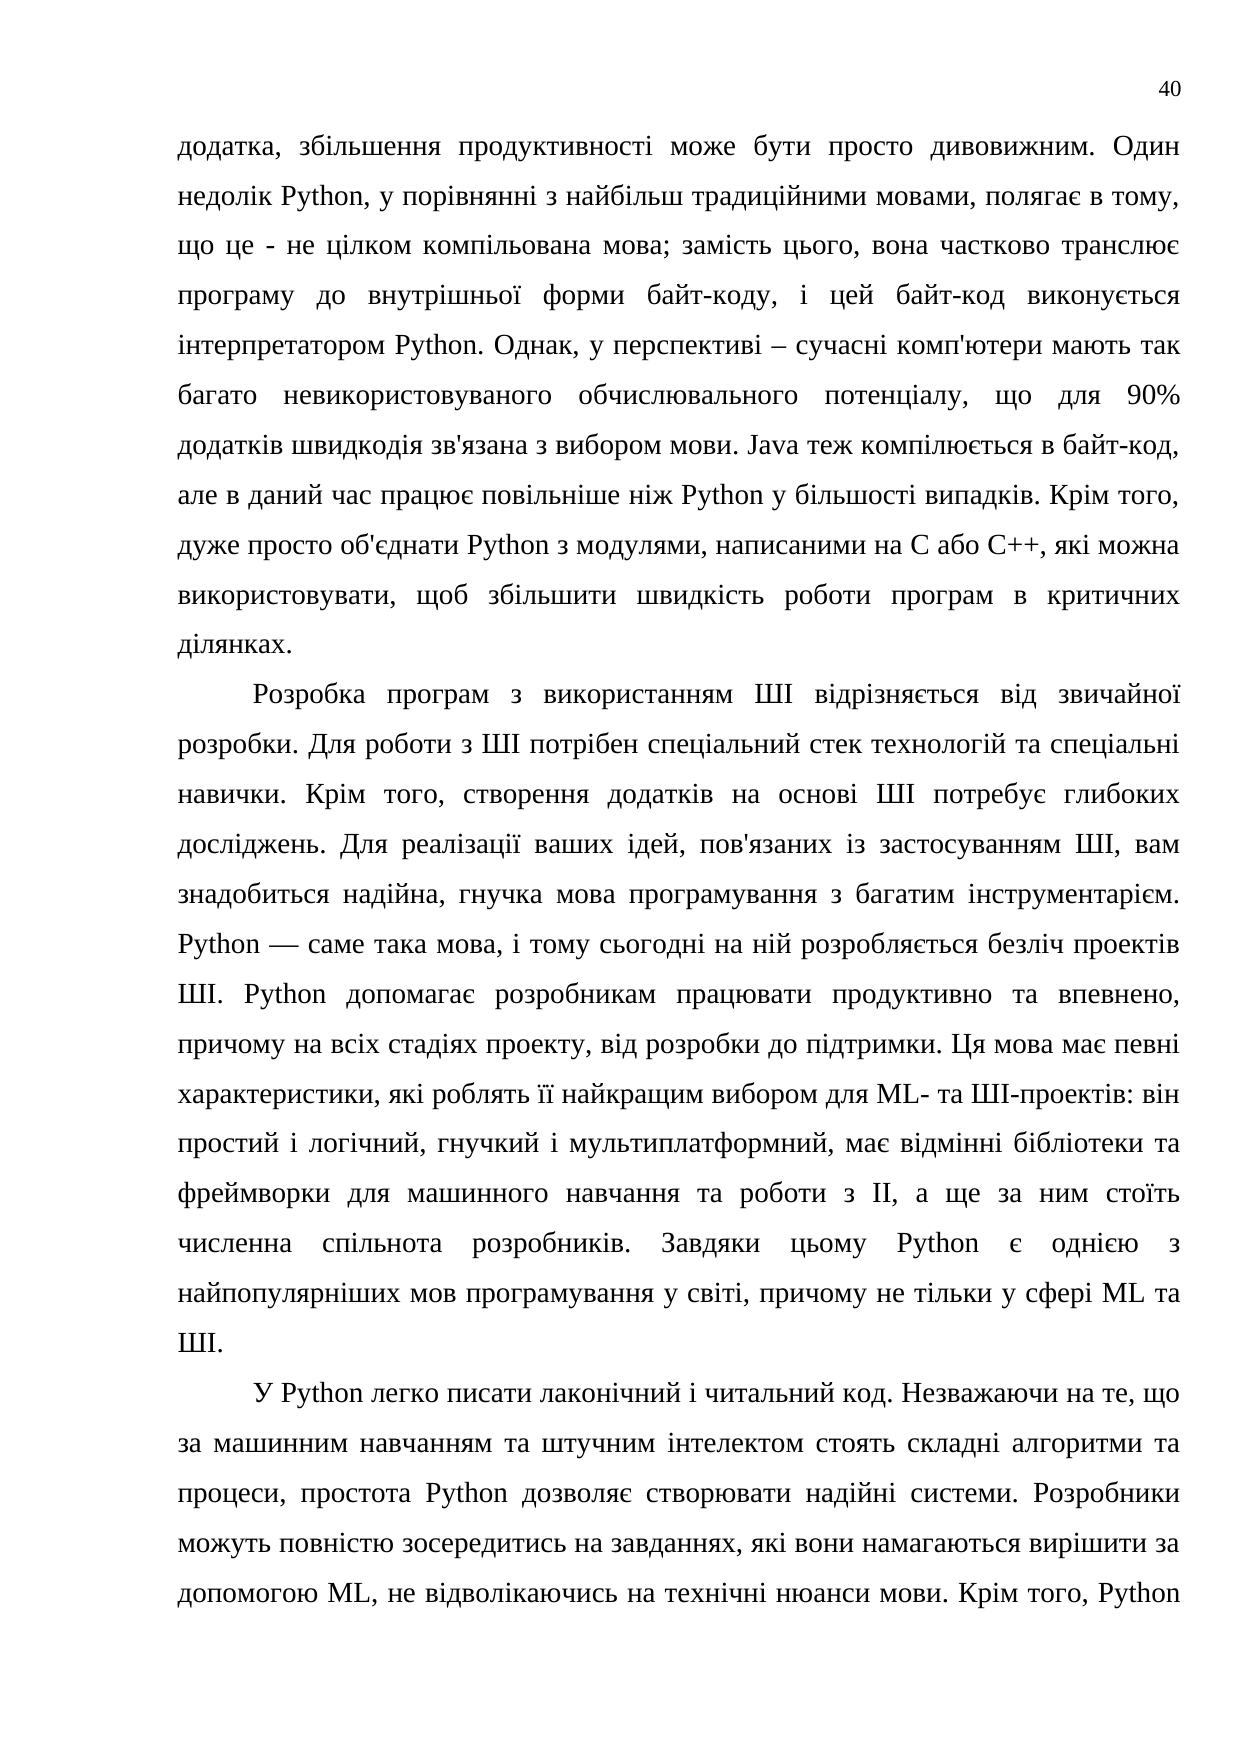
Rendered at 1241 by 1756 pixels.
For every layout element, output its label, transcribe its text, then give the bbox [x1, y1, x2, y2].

text Розробка програм з використанням ШІ відрізняється від звичайної розробки. Для роботи з ШІ потрібен спеціальний стек технологій та спеціальні навички. Крім того, створення додатків на основі ШІ потребує глибоких досліджень. Для реалізації ваших ідей, пов'язаних із застосуванням ШІ, вам знадобиться надійна, гнучка мова програмування з багатим інструментарієм. Python — саме така мова, і тому сьогодні на ній розробляється безліч проектів ШІ. Python допомагає розробникам працювати продуктивно та впевнено, причому на всіх стадіях проекту, від розробки до підтримки. Ця мова має певні характеристики, які роблять її найкращим вибором для ML- та ШІ-проектів: він простий і логічний, гнучкий і мультиплатформний, має відмінні бібліотеки та фреймворки для машинного навчання та роботи з ІІ, а ще за ним стоїть численна спільнота розробників. Завдяки цьому Python є однією з найпопулярніших мов програмування у світі, причому не тільки у сфері ML та ШІ. [177, 677, 1181, 1359]
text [177, 128, 1181, 660]
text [177, 1375, 1181, 1608]
